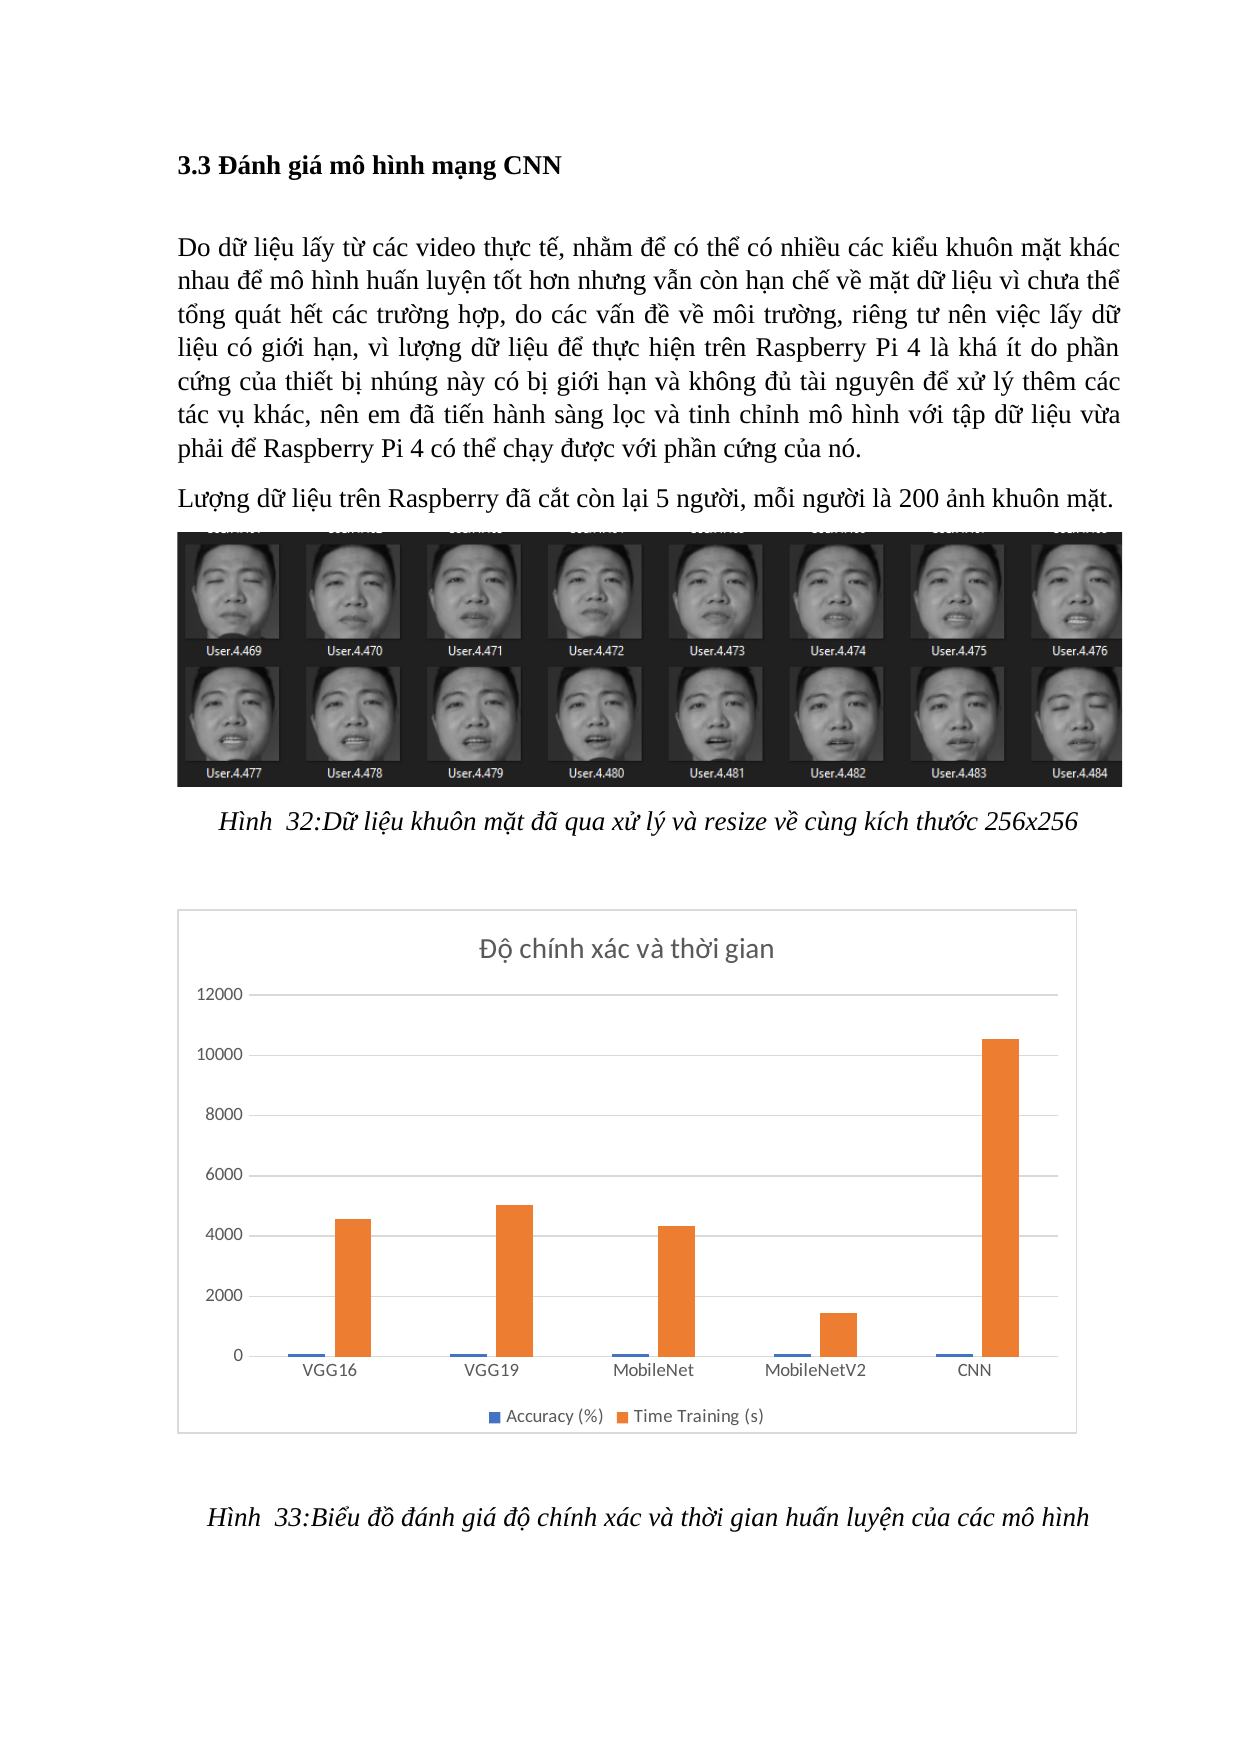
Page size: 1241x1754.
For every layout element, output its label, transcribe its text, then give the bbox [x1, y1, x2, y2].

text Do dữ liệu lấy từ các video thực tế, nhằm để có thể có nhiều các kiểu khuôn mặt khác nhau để mô hình huấn luyện tốt hơn nhưng vẫn còn hạn chế về mặt dữ liệu vì chưa thể tổng quát hết các trường hợp, do các vấn đề về môi trường, riêng tư nên việc lấy dữ liệu có giới hạn, vì lượng dữ liệu để thực hiện trên Raspberry Pi 4 là khá ít do phần cứng của thiết bị nhúng này có bị giới hạn và không đủ tài nguyên để xử lý thêm các tác vụ khác, nên em đã tiến hành sàng lọc và tinh chỉnh mô hình với tập dữ liệu vừa phải để Raspberry Pi 4 có thể chạy được với phần cứng của nó. [177, 231, 1122, 463]
text Hình 33:Biểu đồ đánh giá độ chính xác và thời gian huấn luyện của các mô hình [177, 1501, 1122, 1532]
text Lượng dữ liệu trên Raspberry đã cắt còn lại 5 người, mỗi người là 200 ảnh khuôn mặt. [177, 482, 1122, 513]
text Hình 32:Dữ liệu khuôn mặt đã qua xử lý và resize về cùng kích thước 256x256 [177, 805, 1122, 836]
subtitle 3.3 Đánh giá mô hình mạng CNN [177, 149, 1122, 180]
picture [177, 532, 1123, 787]
